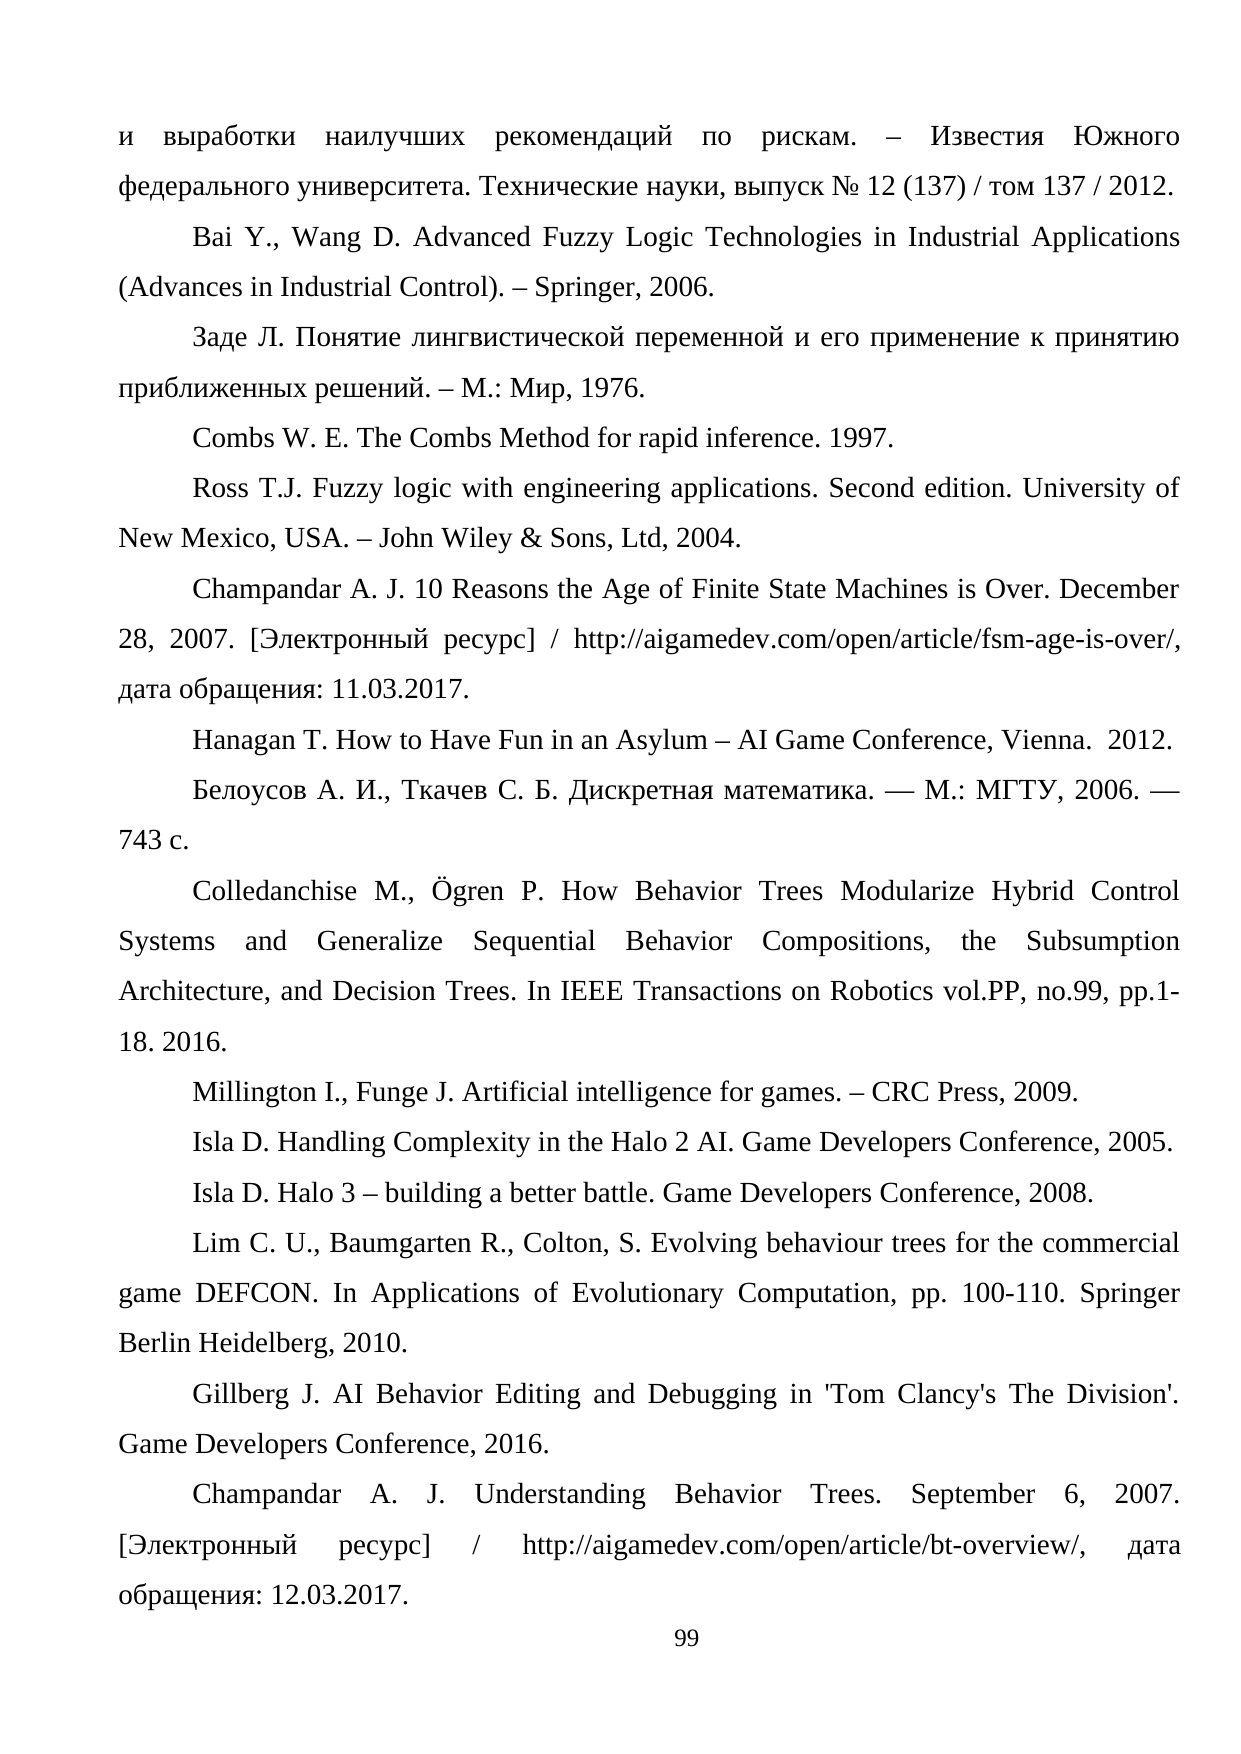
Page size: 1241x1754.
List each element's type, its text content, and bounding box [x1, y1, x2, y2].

text Colledanchise M., Ögren P. How Behavior Trees Modularize Hybrid Control Systems and Generalize Sequential Behavior Compositions, the Subsumption Architecture, and Decision Trees. In IEEE Transactions on Robotics vol.PP, no.99, pp.1-18. 2016. [118, 873, 1181, 1057]
text Champandar A. J. 10 Reasons the Age of Finite State Machines is Over. December 28, 2007. [Электронный ресурс] / http://aigamedev.com/open/article/fsm-age-is-over/, дата обращения: 11.03.2017. [118, 571, 1181, 705]
text Hanagan T. How to Have Fun in an Asylum – AI Game Conference, Vienna. 2012. [118, 722, 1181, 755]
text Заде Л. Понятие лингвистической переменной и его применение к принятию приближенных решений. – М.: Мир, 1976. [118, 319, 1181, 403]
text Millington I., Funge J. Artificial intelligence for games. – CRC Press, 2009. [118, 1074, 1181, 1108]
text Champandar A. J. Understanding Behavior Trees. September 6, 2007. [Электронный ресурс] / http://aigamedev.com/open/article/bt-overview/, дата обращения: 12.03.2017. [118, 1477, 1181, 1611]
text Белоусов А. И., Ткачев С. Б. Дискретная математика. — М.: МГТУ, 2006. — 743 с. [118, 772, 1181, 856]
text Isla D. Halo 3 – building a better battle. Game Developers Conference, 2008. [118, 1175, 1181, 1208]
text Combs W. E. The Combs Method for rapid inference. 1997. [118, 420, 1181, 453]
text Gillberg J. AI Behavior Editing and Debugging in 'Tom Clancy's The Division'. Game Developers Conference, 2016. [118, 1376, 1181, 1460]
text Ross T.J. Fuzzy logic with engineering applications. Second edition. University of New Mexico, USA. – John Wiley & Sons, Ltd, 2004. [118, 470, 1181, 554]
text Bai Y., Wang D. Advanced Fuzzy Logic Technologies in Industrial Applications (Advances in Industrial Control). – Springer, 2006. [118, 219, 1181, 303]
text Isla D. Handling Complexity in the Halo 2 AI. Game Developers Conference, 2005. [118, 1124, 1181, 1158]
text Lim C. U., Baumgarten R., Colton, S. Evolving behaviour trees for the commercial game DEFCON. In Applications of Evolutionary Computation, pp. 100-110. Springer Berlin Heidelberg, 2010. [118, 1225, 1181, 1359]
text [118, 118, 1181, 202]
